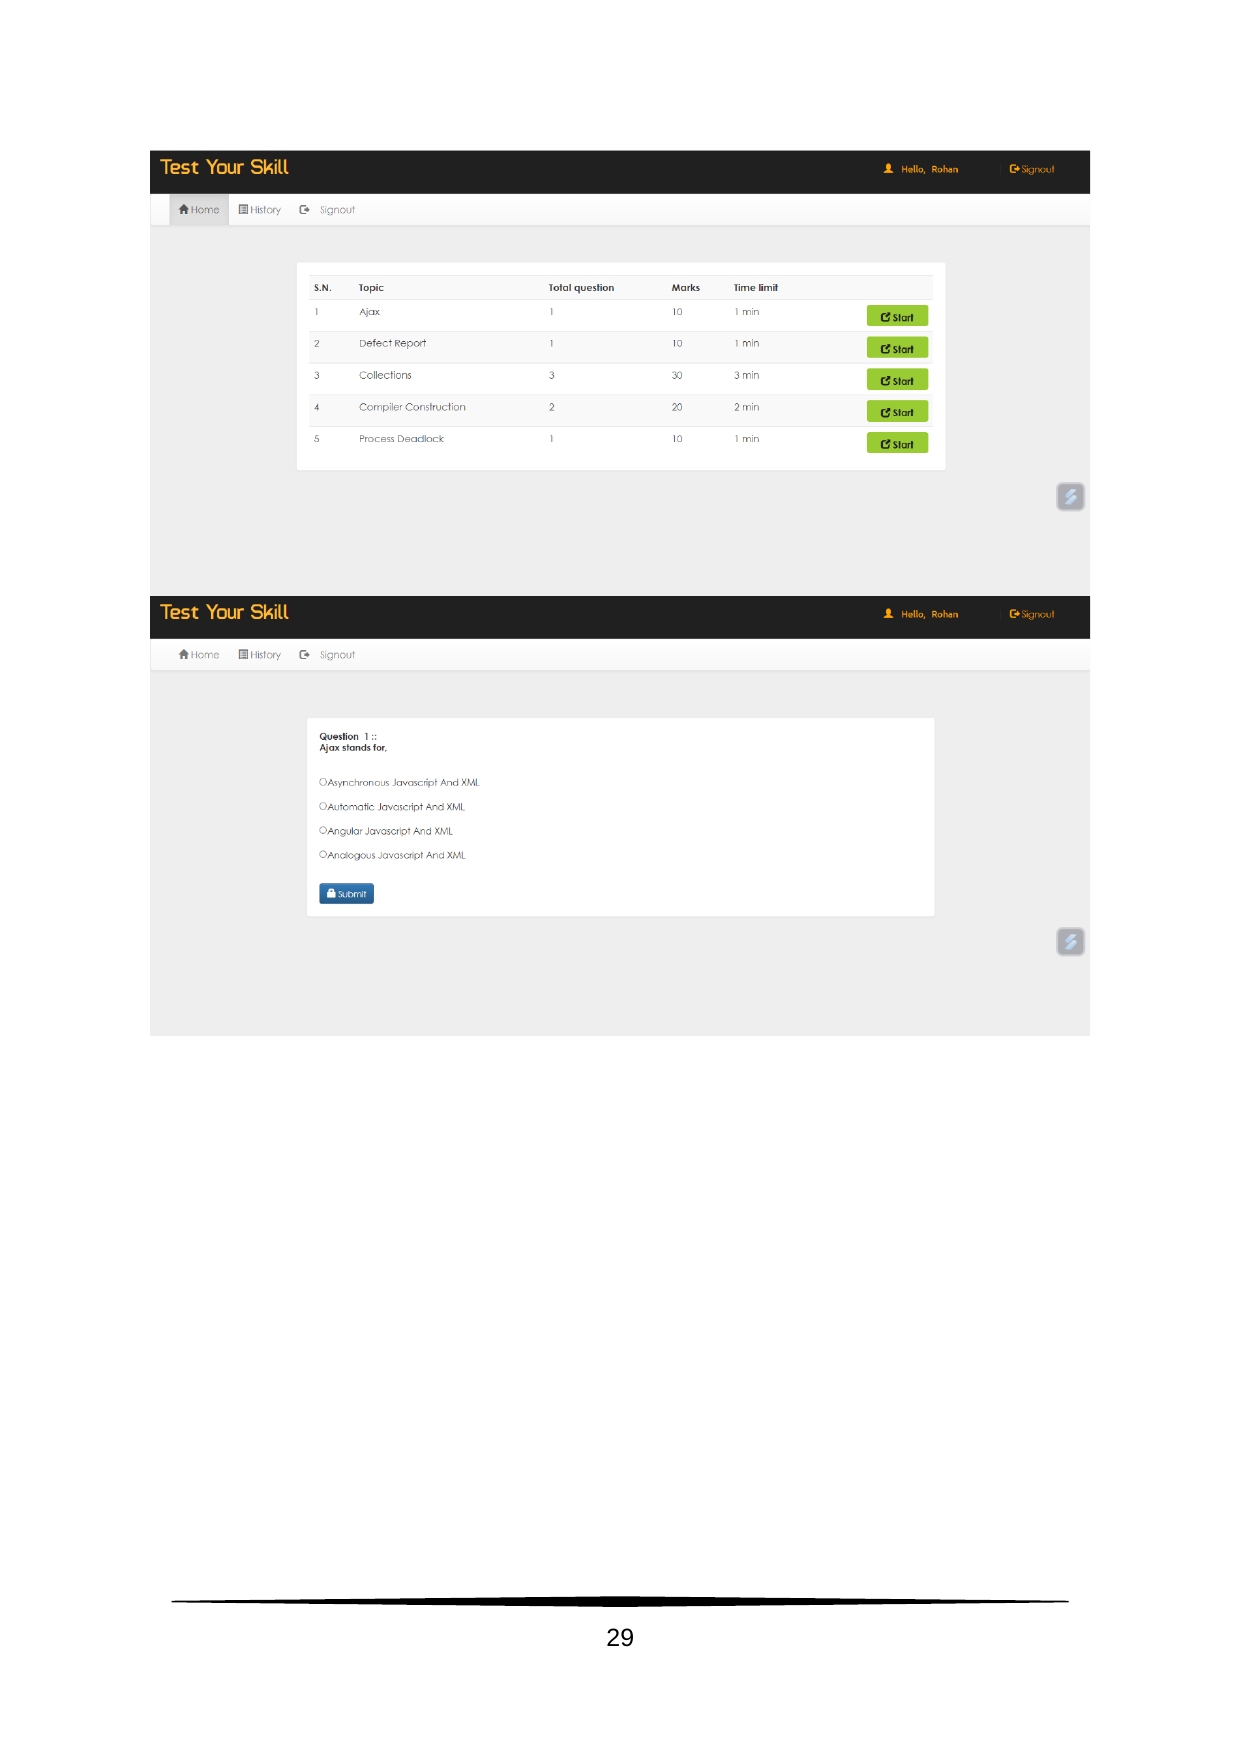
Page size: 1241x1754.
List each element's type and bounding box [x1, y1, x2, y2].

picture [150, 150, 1091, 1036]
